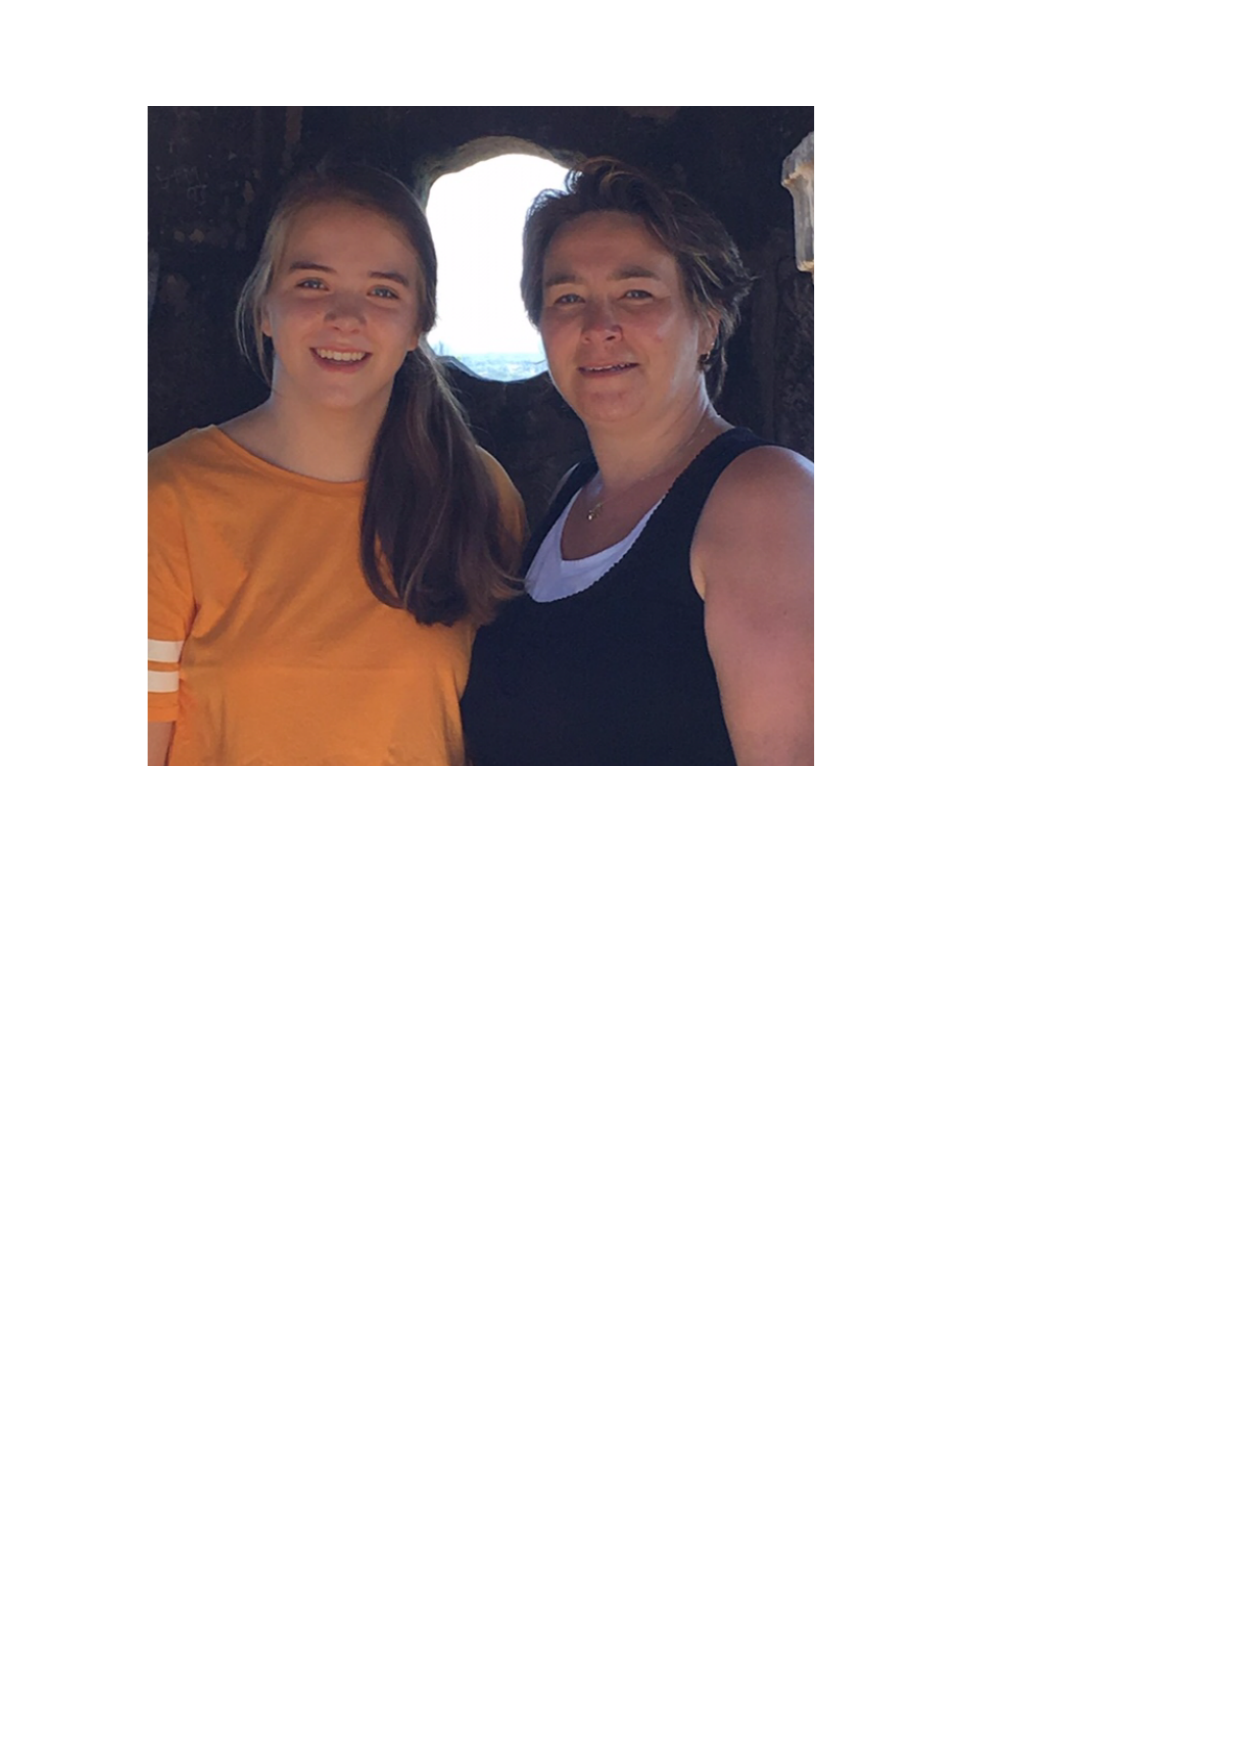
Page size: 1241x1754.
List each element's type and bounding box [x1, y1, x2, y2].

picture [147, 106, 815, 766]
